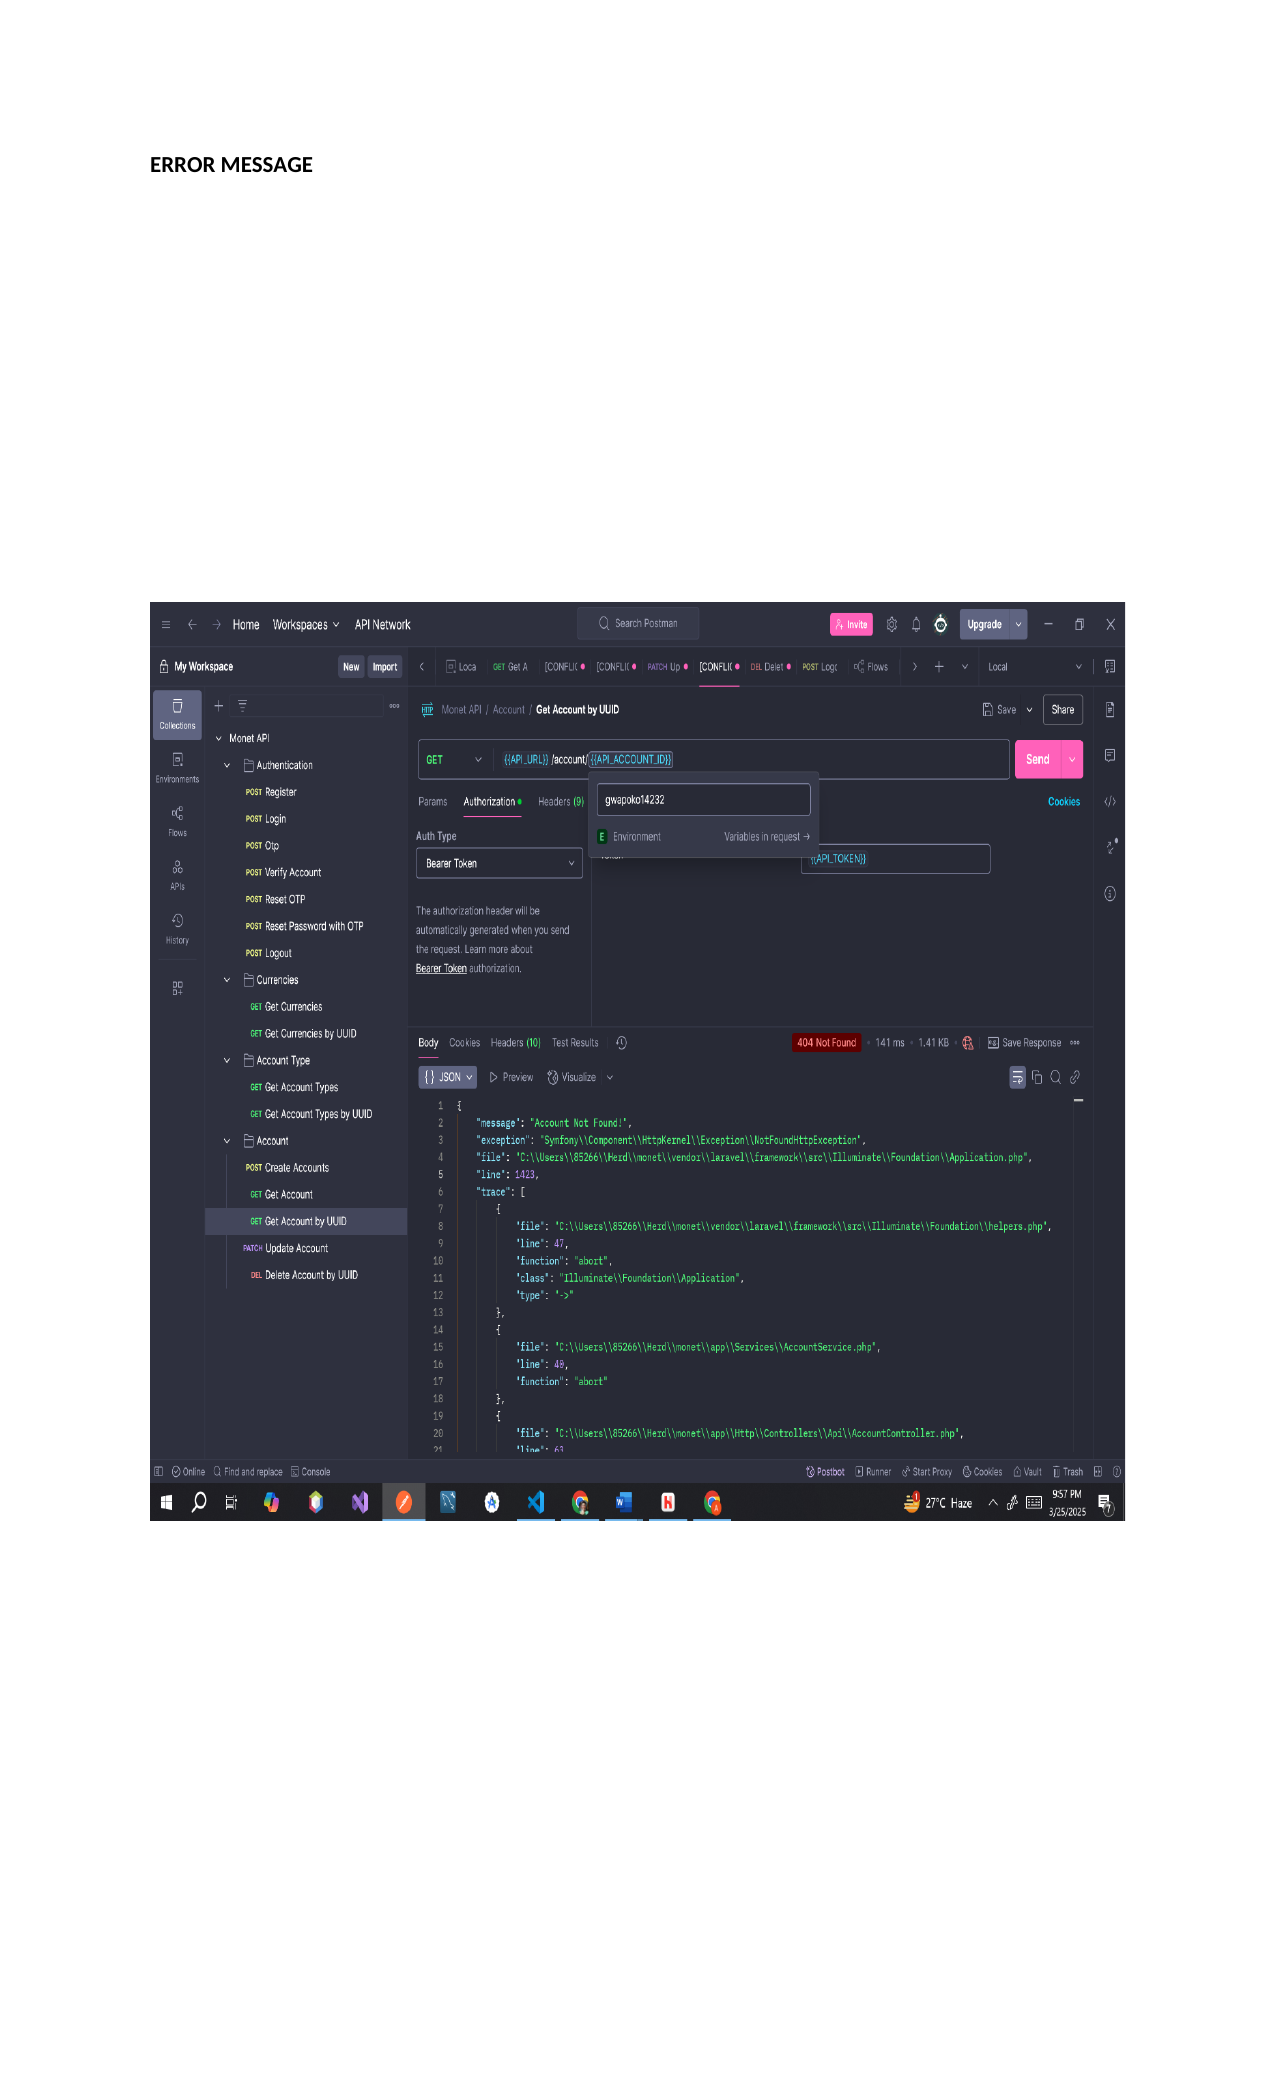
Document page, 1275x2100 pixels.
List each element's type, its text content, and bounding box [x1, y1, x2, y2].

picture [150, 602, 1125, 1521]
text ERROR MESSAGE [150, 150, 1125, 178]
